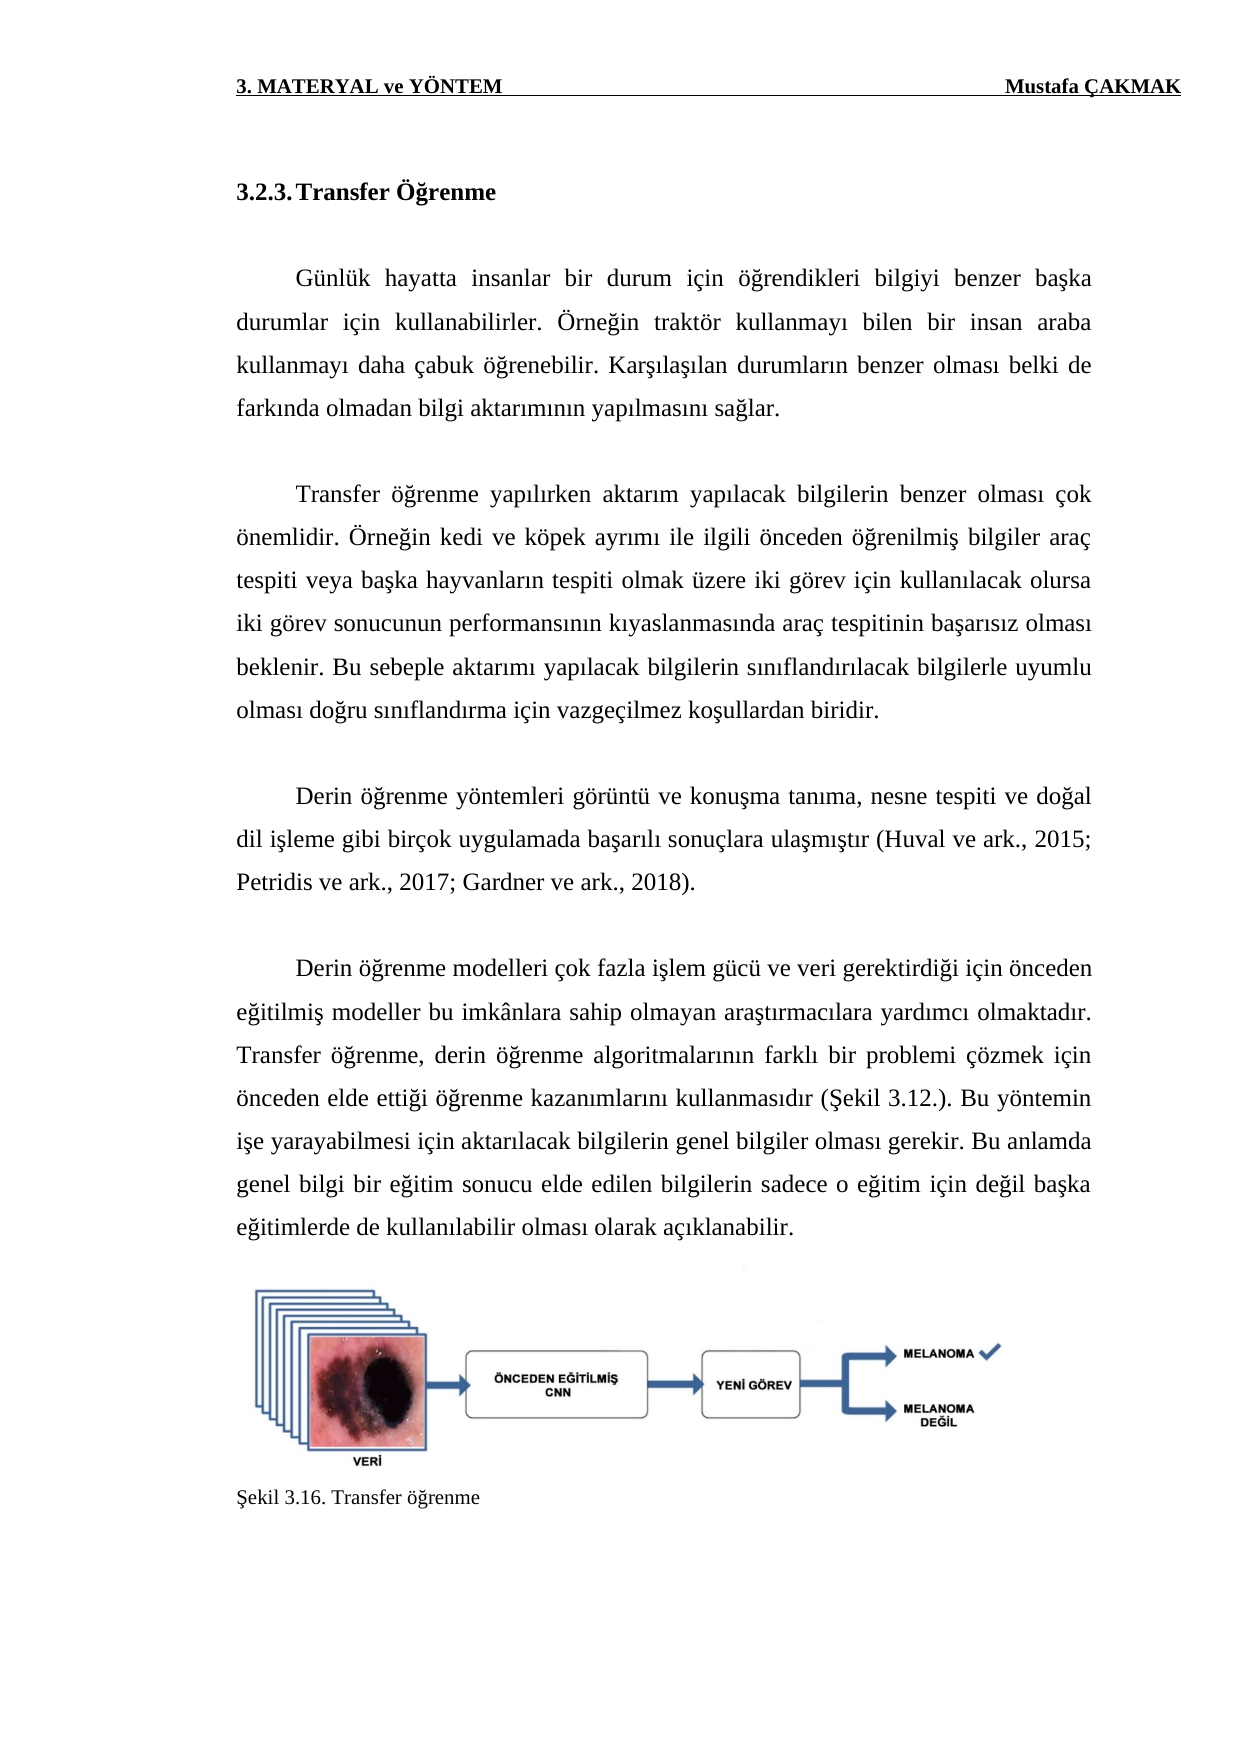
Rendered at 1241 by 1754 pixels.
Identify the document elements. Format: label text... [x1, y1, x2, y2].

text Derin öğrenme yöntemleri görüntü ve konuşma tanıma, nesne tespiti ve doğal dil işleme gibi birçok uygulamada başarılı sonuçlara ulaşmıştır (Huval ve ark., 2015; Petridis ve ark., 2017; Gardner ve ark., 2018). [236, 781, 1093, 896]
text Transfer öğrenme yapılırken aktarım yapılacak bilgilerin benzer olması çok önemlidir. Örneğin kedi ve köpek ayrımı ile ilgili önceden öğrenilmiş bilgiler araç tespiti veya başka hayvanların tespiti olmak üzere iki görev için kullanılacak olursa iki görev sonucunun performansının kıyaslanmasında araç tespitinin başarısız olması beklenir. Bu sebeple aktarımı yapılacak bilgilerin sınıflandırılacak bilgilerle uyumlu olması doğru sınıflandırma için vazgeçilmez koşullardan biridir. [236, 479, 1093, 723]
picture [236, 1255, 1004, 1471]
text Derin öğrenme modelleri çok fazla işlem gücü ve veri gerektirdiği için önceden eğitilmiş modeller bu imkânlara sahip olmayan araştırmacılara yardımcı olmaktadır. Transfer öğrenme, derin öğrenme algoritmalarının farklı bir problemi çözmek için önceden elde ettiği öğrenme kazanımlarını kullanmasıdır (Şekil 3.12.). Bu yöntemin işe yarayabilmesi için aktarılacak bilgilerin genel bilgiler olması gerekir. Bu anlamda genel bilgi bir eğitim sonucu elde edilen bilgilerin sadece o eğitim için değil başka eğitimlerde de kullanılabilir olması olarak açıklanabilir. [236, 953, 1093, 1241]
text Günlük hayatta insanlar bir durum için öğrendikleri bilgiyi benzer başka durumlar için kullanabilirler. Örneğin traktör kullanmayı bilen bir insan araba kullanmayı daha çabuk öğrenebilir. Karşılaşılan durumların benzer olması belki de farkında olmadan bilgi aktarımının yapılmasını sağlar. [236, 263, 1093, 422]
subtitle Transfer Öğrenme [236, 177, 1093, 206]
